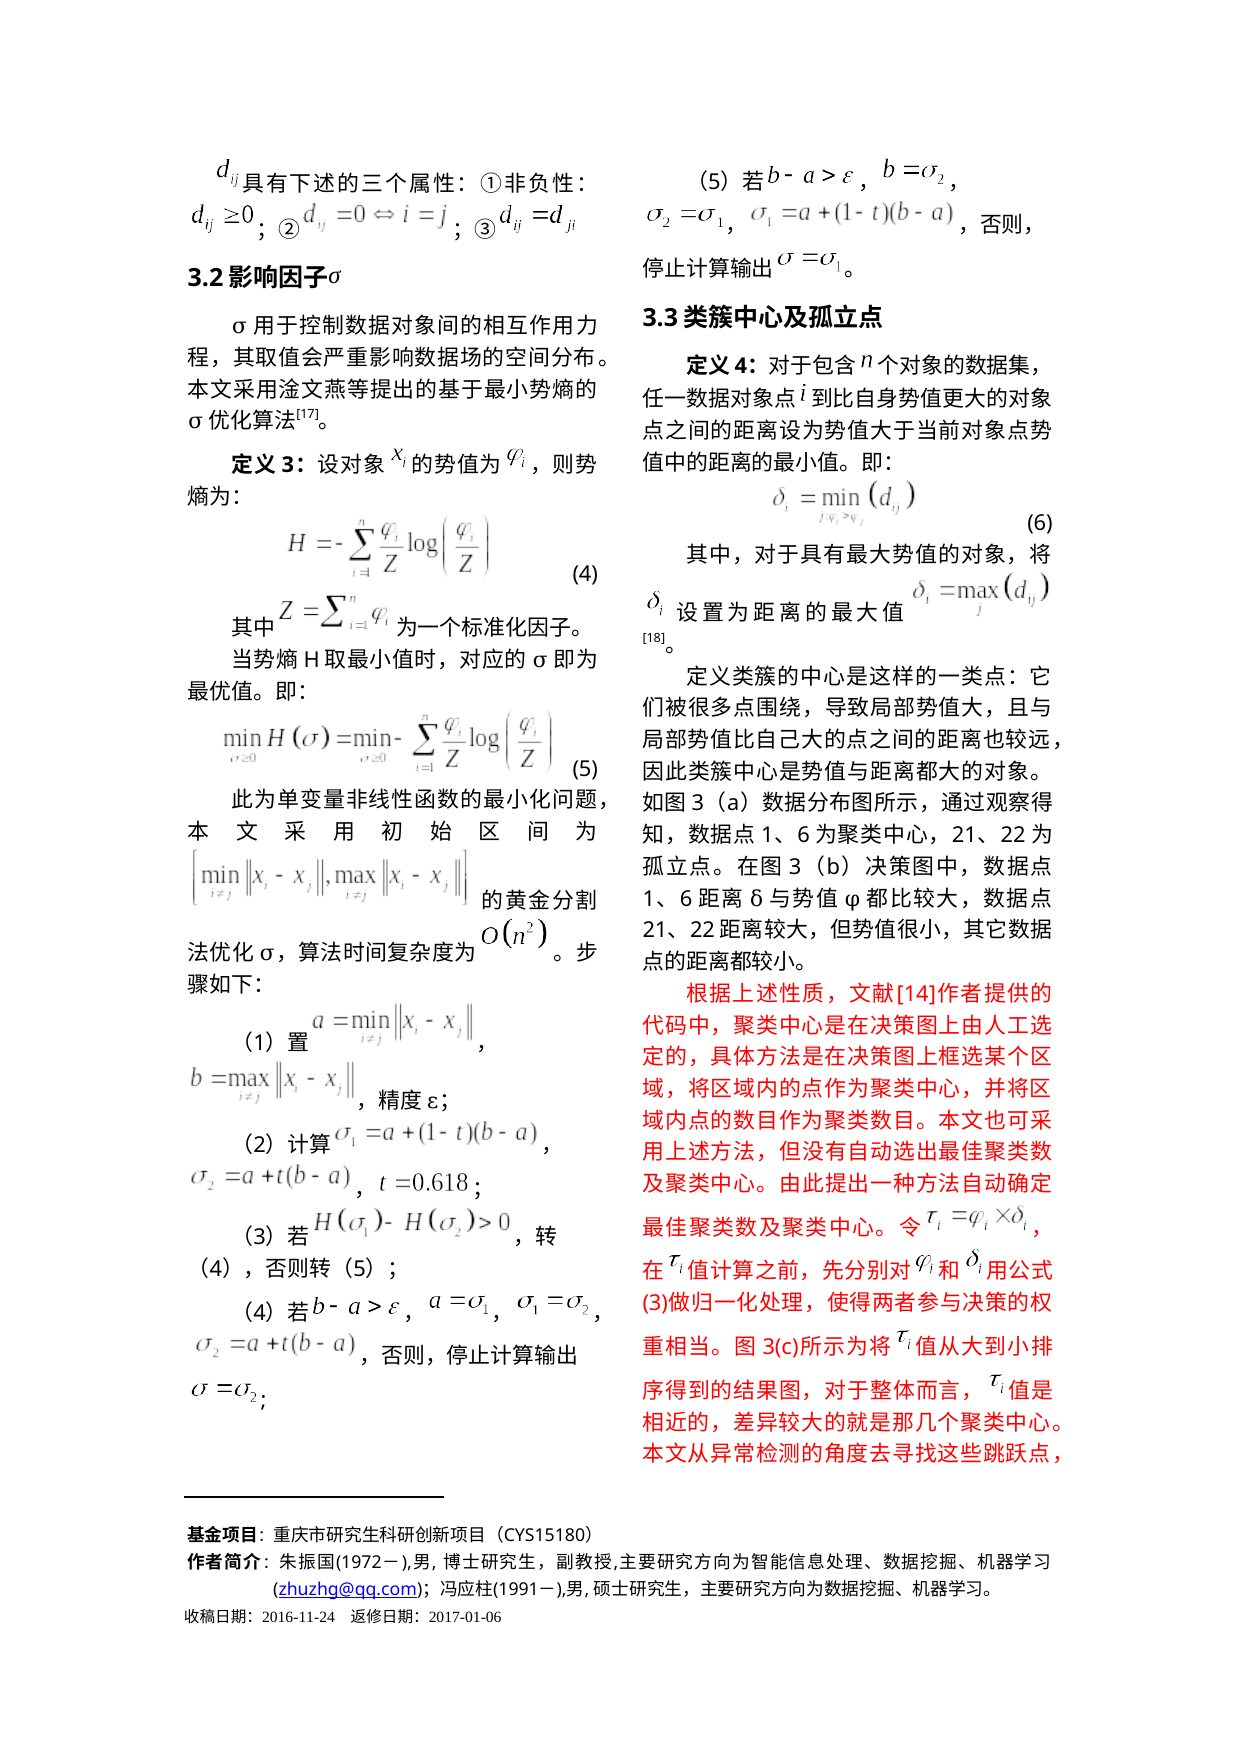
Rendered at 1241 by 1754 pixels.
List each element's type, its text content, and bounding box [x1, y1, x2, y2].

text （4）若，，， ，否则，停止计算输出; [187, 1282, 598, 1414]
text （5）若，，，，否则，停止计算输出。 [642, 152, 1053, 283]
text (4) [187, 511, 598, 588]
text 3.2影响因子 [187, 243, 598, 308]
text (6) [642, 476, 1053, 537]
text （1）置，，精度ε； [187, 998, 598, 1115]
text （2）计算，，； [187, 1115, 598, 1203]
text (5) [187, 705, 598, 782]
text σ用于控制数据对象间的相互作用力程，其取值会严重影响数据场的空间分布。本文采用淦文燕等提出的基于最小势熵的σ优化算法[17]。 [187, 308, 598, 435]
text （3）若，转（4），否则转（5）； [187, 1203, 598, 1282]
text 具有下述的三个属性：①非负性：；②；③ [187, 152, 598, 243]
text 定义3：设对象的势值为，则势熵为： [187, 435, 598, 511]
text 3.3类簇中心及孤立点 [642, 283, 1053, 348]
text 当势熵H取最小值时，对应的σ即为最优值。即： [187, 642, 598, 705]
text 其中为一个标准化因子。 [187, 588, 598, 642]
text 此为单变量非线性函数的最小化问题，本文采用初始区间为 的黄金分割法优化σ，算法时间复杂度为 。步骤如下： [187, 782, 598, 998]
text 定义类簇的中心是这样的一类点：它们被很多点围绕，导致局部势值大，且与局部势值比自己大的点之间的距离也较远，因此类簇中心是势值与距离都大的对象。如图3（a）数据分布图所示，通过观察得知，数据点1、6为聚类中心，21、22为孤立点。在图3（b）决策图中，数据点1、6距离δ与势值φ都比较大，数据点21、22距离较大，但势值很小，其它数据点的距离都较小。 [642, 659, 1053, 976]
text 定义4：对于包含个对象的数据集，任一数据对象点到比自身势值更大的对象点之间的距离设为势值大于当前对象点势值中的距离的最小值。即： [642, 348, 1053, 476]
text 其中，对于具有最大势值的对象，将 设置为距离的最大值[18]。 [642, 537, 1053, 659]
